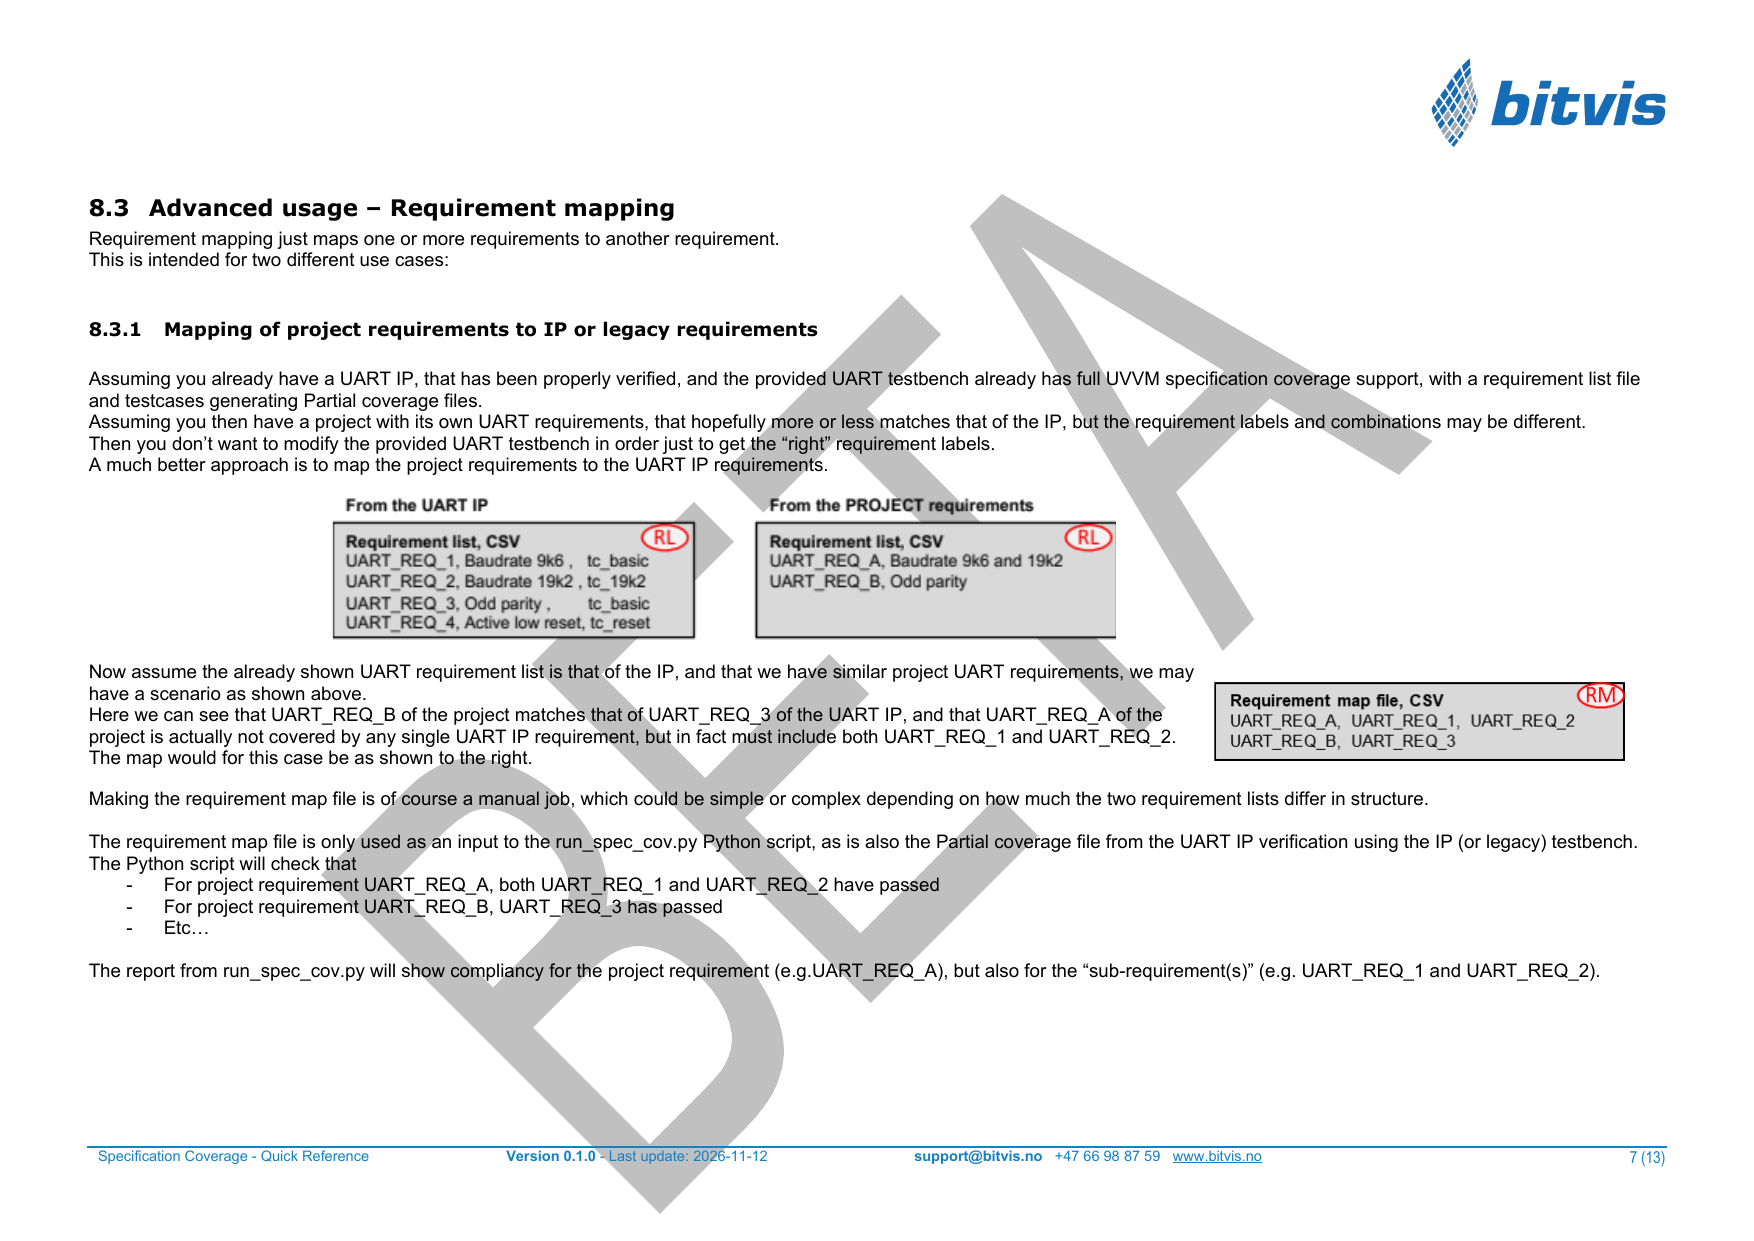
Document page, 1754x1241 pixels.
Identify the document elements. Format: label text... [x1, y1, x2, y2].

text Making the requirement map file is of course a manual job, which could be simple or complex depending on how much the two requirement lists differ in structure. [88, 788, 1665, 809]
subtitle Mapping of project requirements to IP or legacy requirements [88, 317, 1665, 340]
picture [1214, 674, 1632, 762]
list Etc… [126, 917, 1665, 939]
text The map would for this case be as shown to the right. [88, 747, 1665, 768]
text Assuming you then have a project with its own UART requirements, that hopefully more or less matches that of the IP, but the requirement labels and combinations may be different. [88, 411, 1665, 433]
list For project requirement UART_REQ_B, UART_REQ_3 has passed [126, 896, 1665, 917]
text A much better approach is to map the project requirements to the UART IP requirements. [88, 454, 1665, 476]
text The requirement map file is only used as an input to the run_spec_cov.py Python script, as is also the Partial coverage file from the UART IP verification using the IP (or legacy) testbench. The Python script will check that [88, 831, 1665, 874]
subtitle Advanced usage – Requirement mapping [88, 193, 1665, 221]
text The report from run_spec_cov.py will show compliancy for the project requirement (e.g.UART_REQ_A), but also for the “sub-requirement(s)” (e.g. UART_REQ_1 and UART_REQ_2). [88, 960, 1665, 982]
text This is intended for two different use cases: [88, 249, 1665, 271]
text Assuming you already have a UART IP, that has been properly verified, and the provided UART testbench already has full UVVM specification coverage support, with a requirement list file and testcases generating Partial coverage files. [88, 368, 1665, 411]
picture [1431, 59, 1666, 147]
text Then you don’t want to modify the provided UART testbench in order just to get the “right” requirement labels. [88, 433, 1665, 454]
text Requirement mapping just maps one or more requirements to another requirement. [88, 228, 1665, 249]
list For project requirement UART_REQ_A, both UART_REQ_1 and UART_REQ_2 have passed [126, 874, 1665, 896]
text Now assume the already shown UART requirement list is that of the IP, and that we have similar project UART requirements, we may have a scenario as shown above. Here we can see that UART_REQ_B of the project matches that of UART_REQ_3 of the UART IP, and that UART_REQ_A of the project is actually not covered by any single UART IP requirement, but in fact must include both UART_REQ_1 and UART_REQ_2. [88, 661, 1665, 747]
